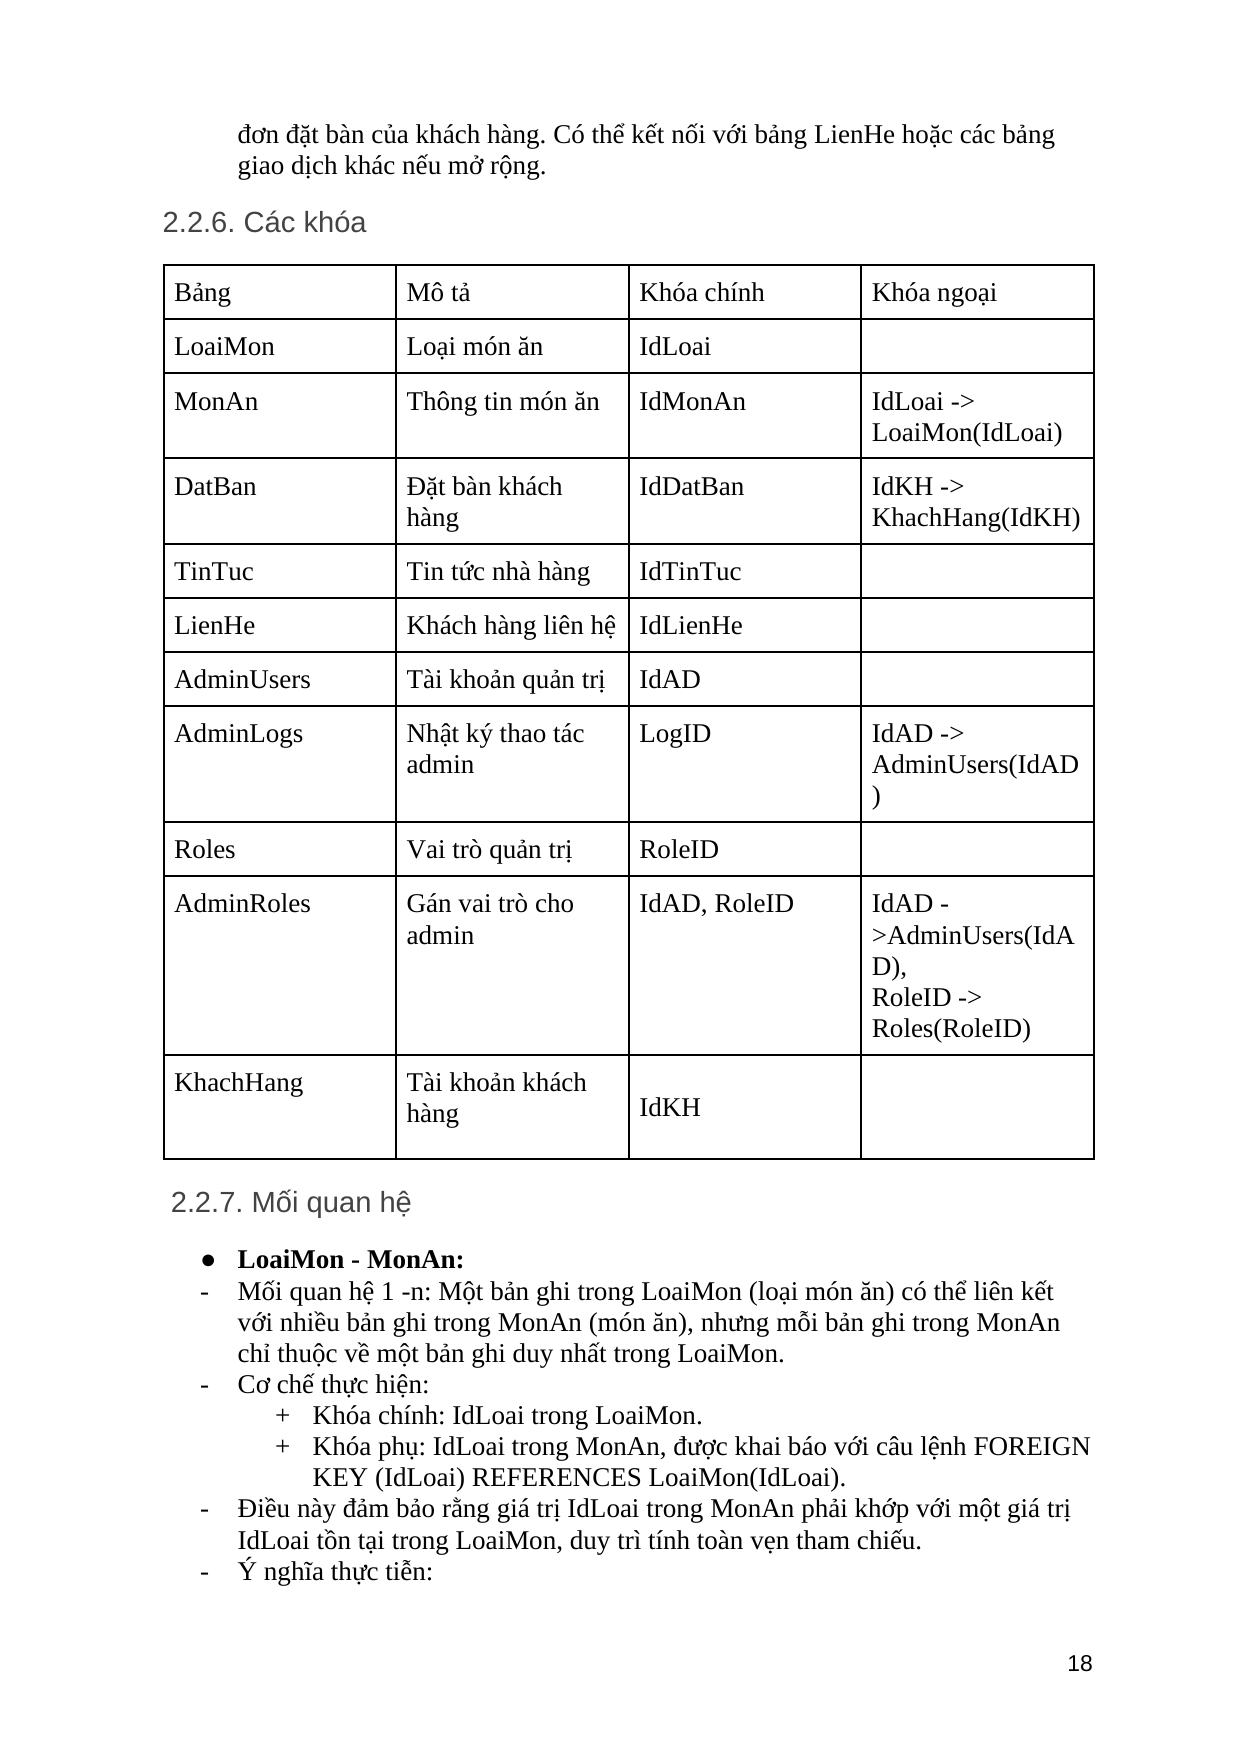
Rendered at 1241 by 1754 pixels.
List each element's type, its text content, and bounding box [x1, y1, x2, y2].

list Khóa chính: IdLoai trong LoaiMon. [275, 1399, 1092, 1430]
list Cơ chế thực hiện: [200, 1368, 1092, 1399]
list Mối quan hệ 1 -n: Một bản ghi trong LoaiMon (loại món ăn) có thể liên kết với nhiều bản ghi trong MonAn (món ăn), nhưng mỗi bản ghi trong MonAn chỉ thuộc về một bản ghi duy nhất trong LoaiMon. [200, 1274, 1092, 1368]
list Ý nghĩa thực tiễn: [200, 1555, 1092, 1586]
list Điều này đảm bảo rằng giá trị IdLoai trong MonAn phải khớp với một giá trị IdLoai tồn tại trong LoaiMon, duy trì tính toàn vẹn tham chiếu. [200, 1493, 1092, 1555]
subtitle 2.2.6. Các khóa [162, 205, 1092, 239]
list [200, 118, 1092, 180]
list Khóa phụ: IdLoai trong MonAn, được khai báo với câu lệnh FOREIGN KEY (IdLoai) REFERENCES LoaiMon(IdLoai). [275, 1430, 1092, 1493]
subtitle 2.2.7. Mối quan hệ [162, 1185, 1092, 1218]
list LoaiMon - MonAn: [200, 1243, 1092, 1274]
